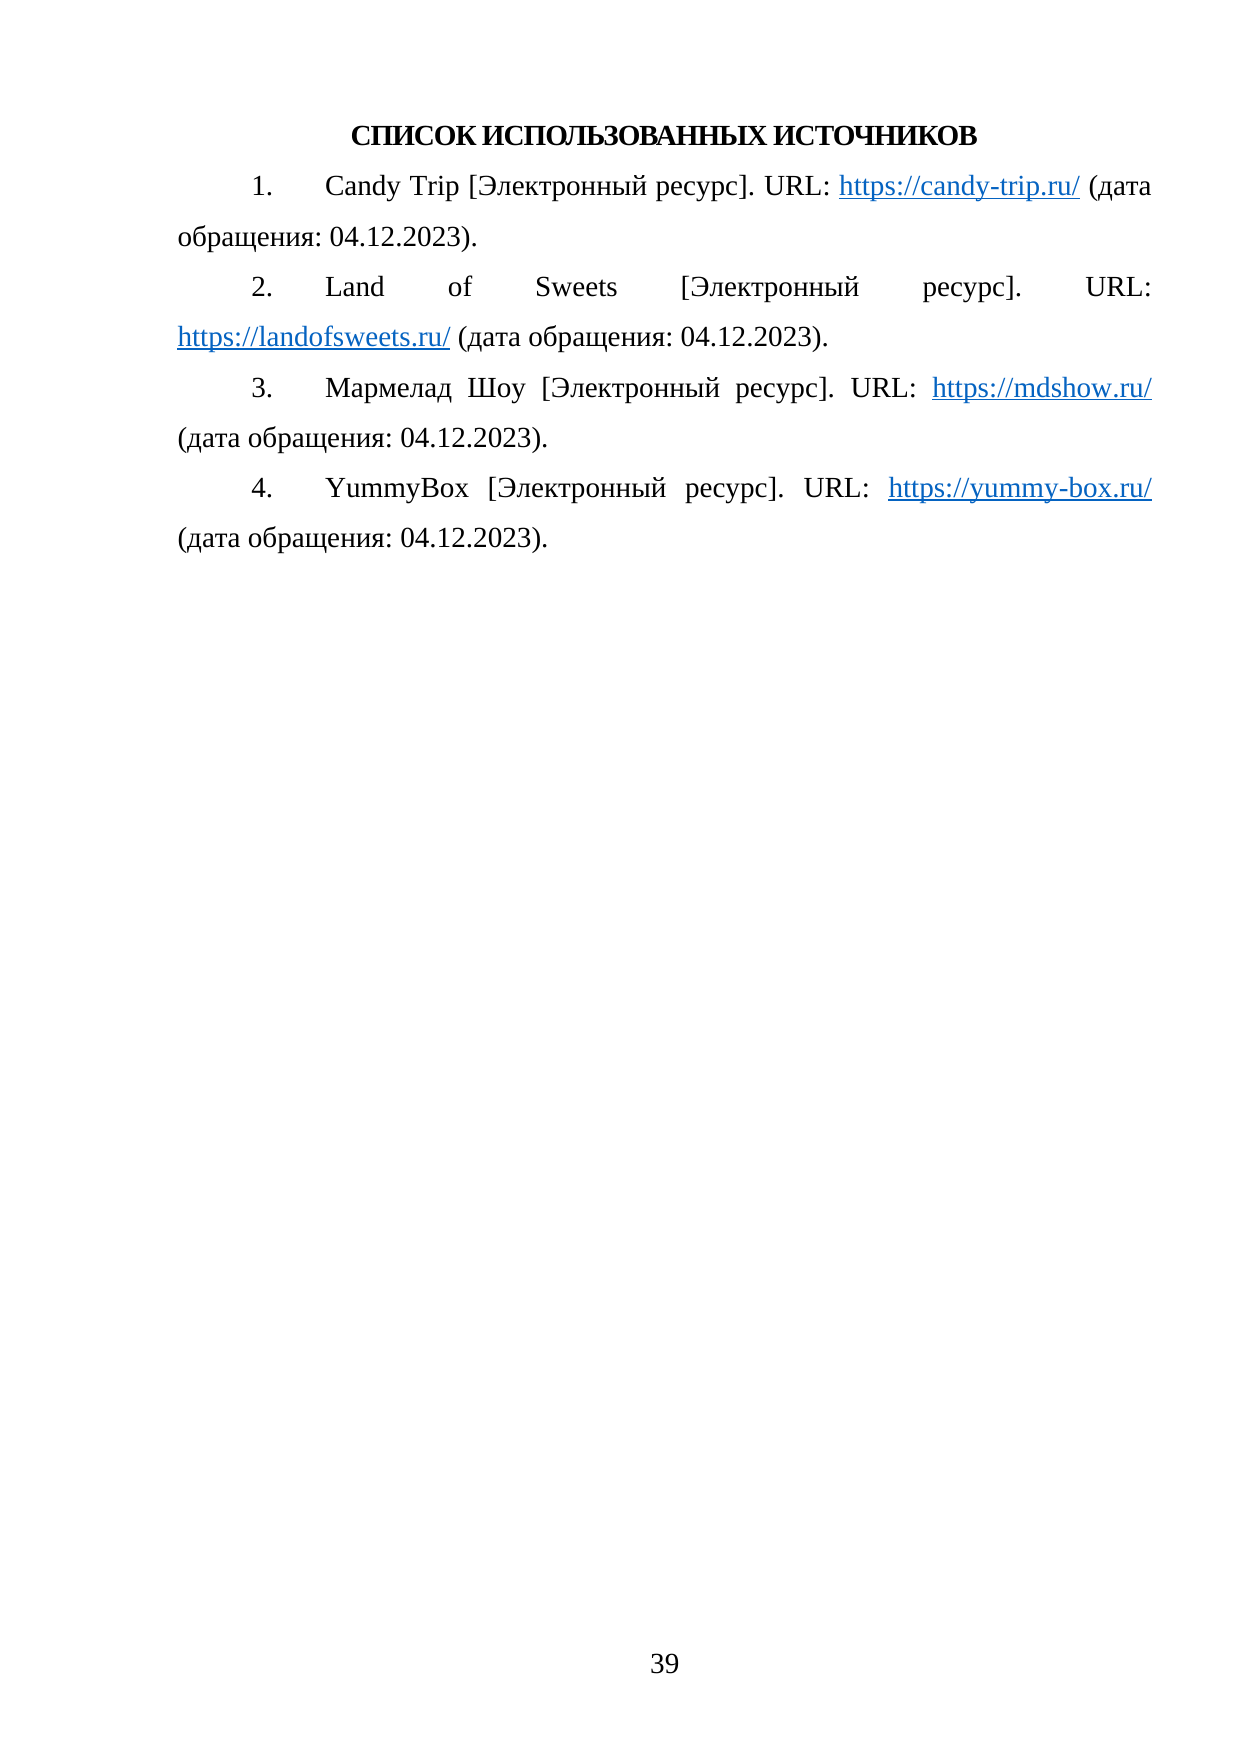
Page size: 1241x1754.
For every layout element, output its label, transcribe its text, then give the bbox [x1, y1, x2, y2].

subtitle СПИСОК ИСПОЛЬЗОВАННЫХ ИСТОЧНИКОВ [177, 118, 1152, 152]
list Candy Trip [Электронный ресурс]. URL: https://candy-trip.ru/ (дата обращения: 04.12.2023). [177, 168, 1152, 252]
list Land of Sweets [Электронный ресурс]. URL: https://landofsweets.ru/ (дата обращения: 04.12.2023). [177, 269, 1152, 353]
list YummyBox [Электронный ресурс]. URL: https://yummy-box.ru/ (дата обращения: 04.12.2023). [177, 470, 1152, 554]
list Мармелад Шоу [Электронный ресурс]. URL: https://mdshow.ru/ (дата обращения: 04.12.2023). [177, 370, 1152, 453]
